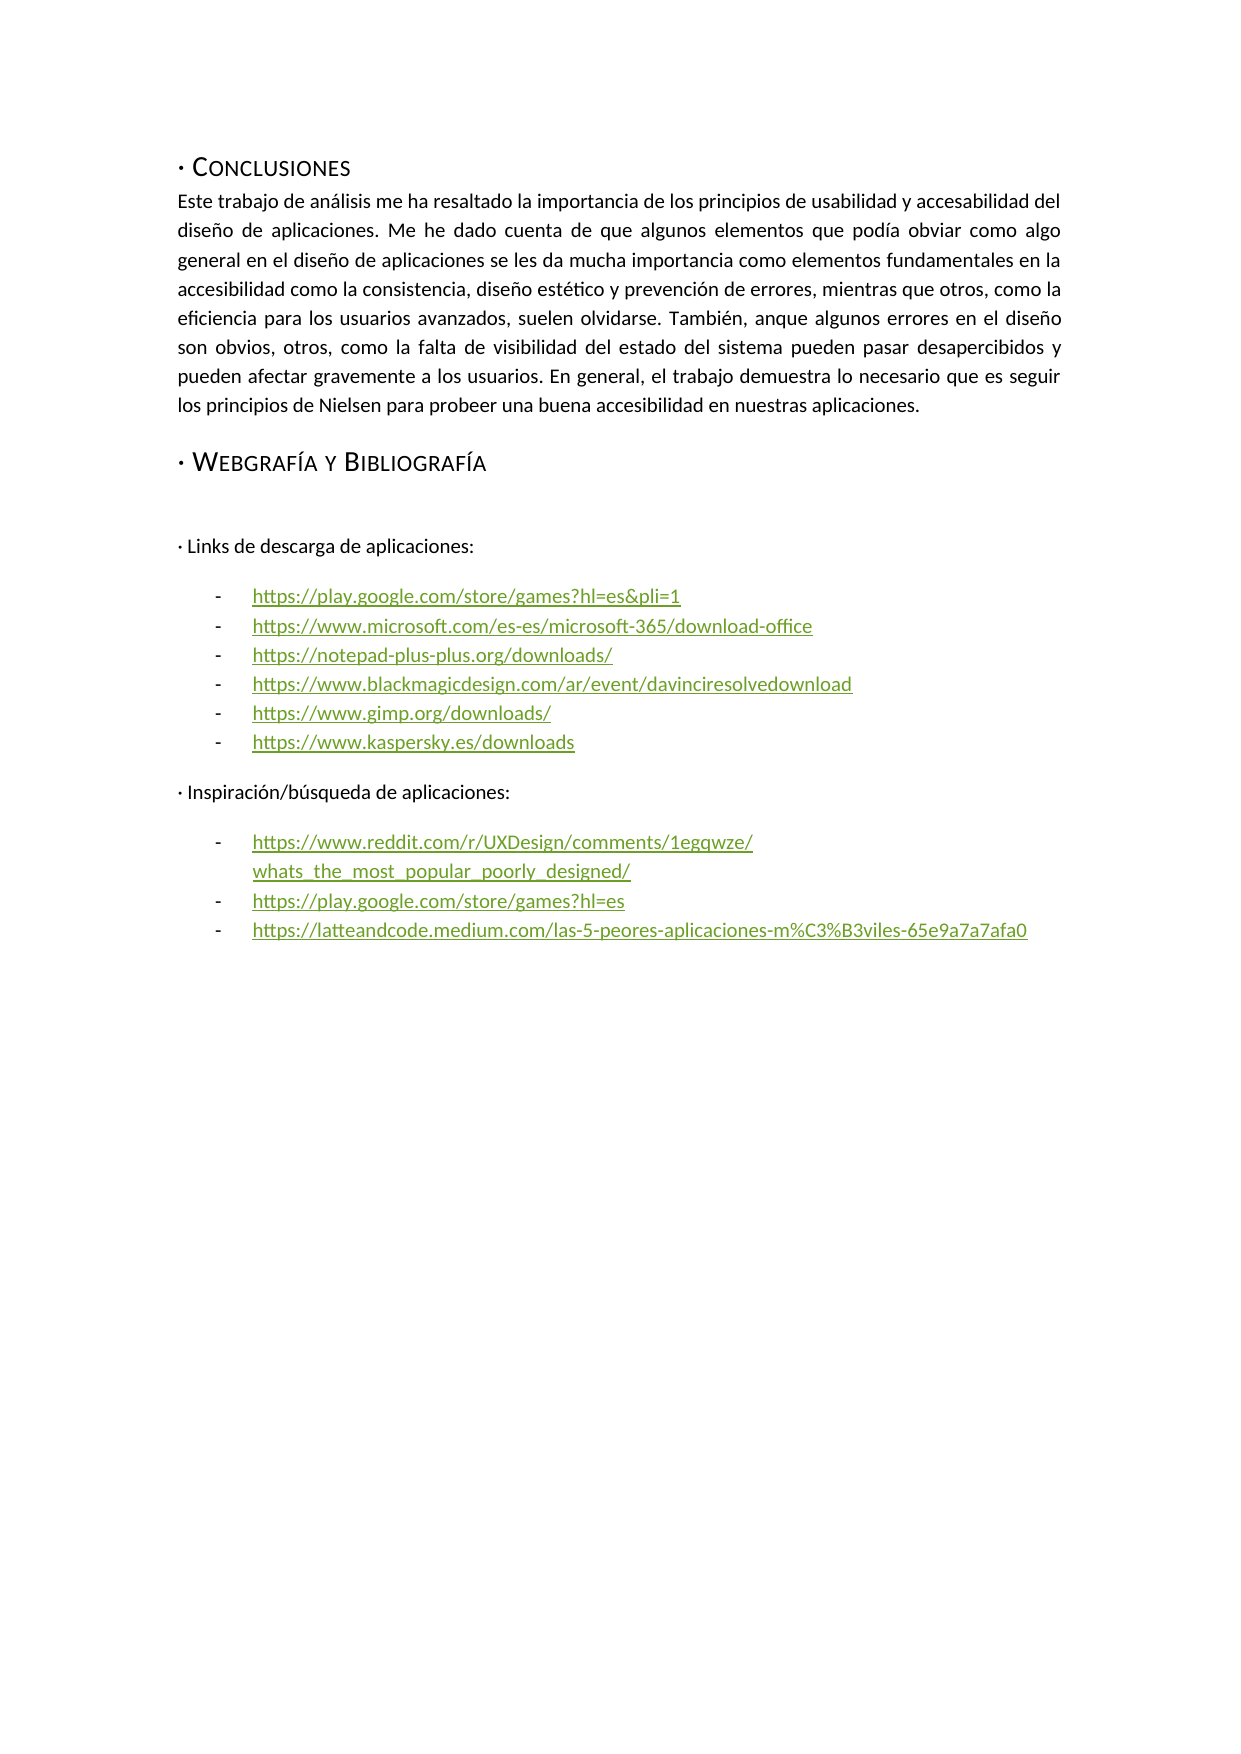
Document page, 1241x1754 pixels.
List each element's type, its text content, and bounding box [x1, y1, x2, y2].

list https://latteandcode.medium.com/las-5-peores-aplicaciones-m%C3%B3viles-65e9a7a7afa0 [215, 917, 1063, 942]
text Este trabajo de análisis me ha resaltado la importancia de los principios de usabilidad y accesabilidad del diseño de aplicaciones. Me he dado cuenta de que algunos elementos que podía obviar como algo general en el diseño de aplicaciones se les da mucha importancia como elementos fundamentales en la accesibilidad como la consistencia, diseño estético y prevención de errores, mientras que otros, como la eficiencia para los usuarios avanzados, suelen olvidarse. También, anque algunos errores en el diseño son obvios, otros, como la falta de visibilidad del estado del sistema pueden pasar desapercibidos y pueden afectar gravemente a los usuarios. En general, el trabajo demuestra lo necesario que es seguir los principios de Nielsen para probeer una buena accesibilidad en nuestras aplicaciones. [177, 188, 1063, 418]
list https://www.blackmagicdesign.com/ar/event/davinciresolvedownload [215, 671, 1063, 697]
text · Inspiración/búsqueda de aplicaciones: [177, 779, 1063, 805]
text · Links de descarga de aplicaciones: [177, 534, 1063, 559]
list https://notepad-plus-plus.org/downloads/ [215, 642, 1063, 667]
list https://www.gimp.org/downloads/ [215, 700, 1063, 726]
list https://play.google.com/store/games?hl=es [215, 888, 1063, 913]
list https://www.reddit.com/r/UXDesign/comments/1egqwze/whats_the_most_popular_poorly_designed/ [215, 829, 1063, 884]
subtitle · Webgrafía y Bibliografía [177, 443, 1063, 478]
list https://www.microsoft.com/es-es/microsoft-365/download-office [215, 613, 1063, 638]
list https://www.kaspersky.es/downloads [215, 729, 1063, 755]
subtitle · Conclusiones [177, 148, 1063, 183]
list https://play.google.com/store/games?hl=es&pli=1 [215, 584, 1063, 609]
